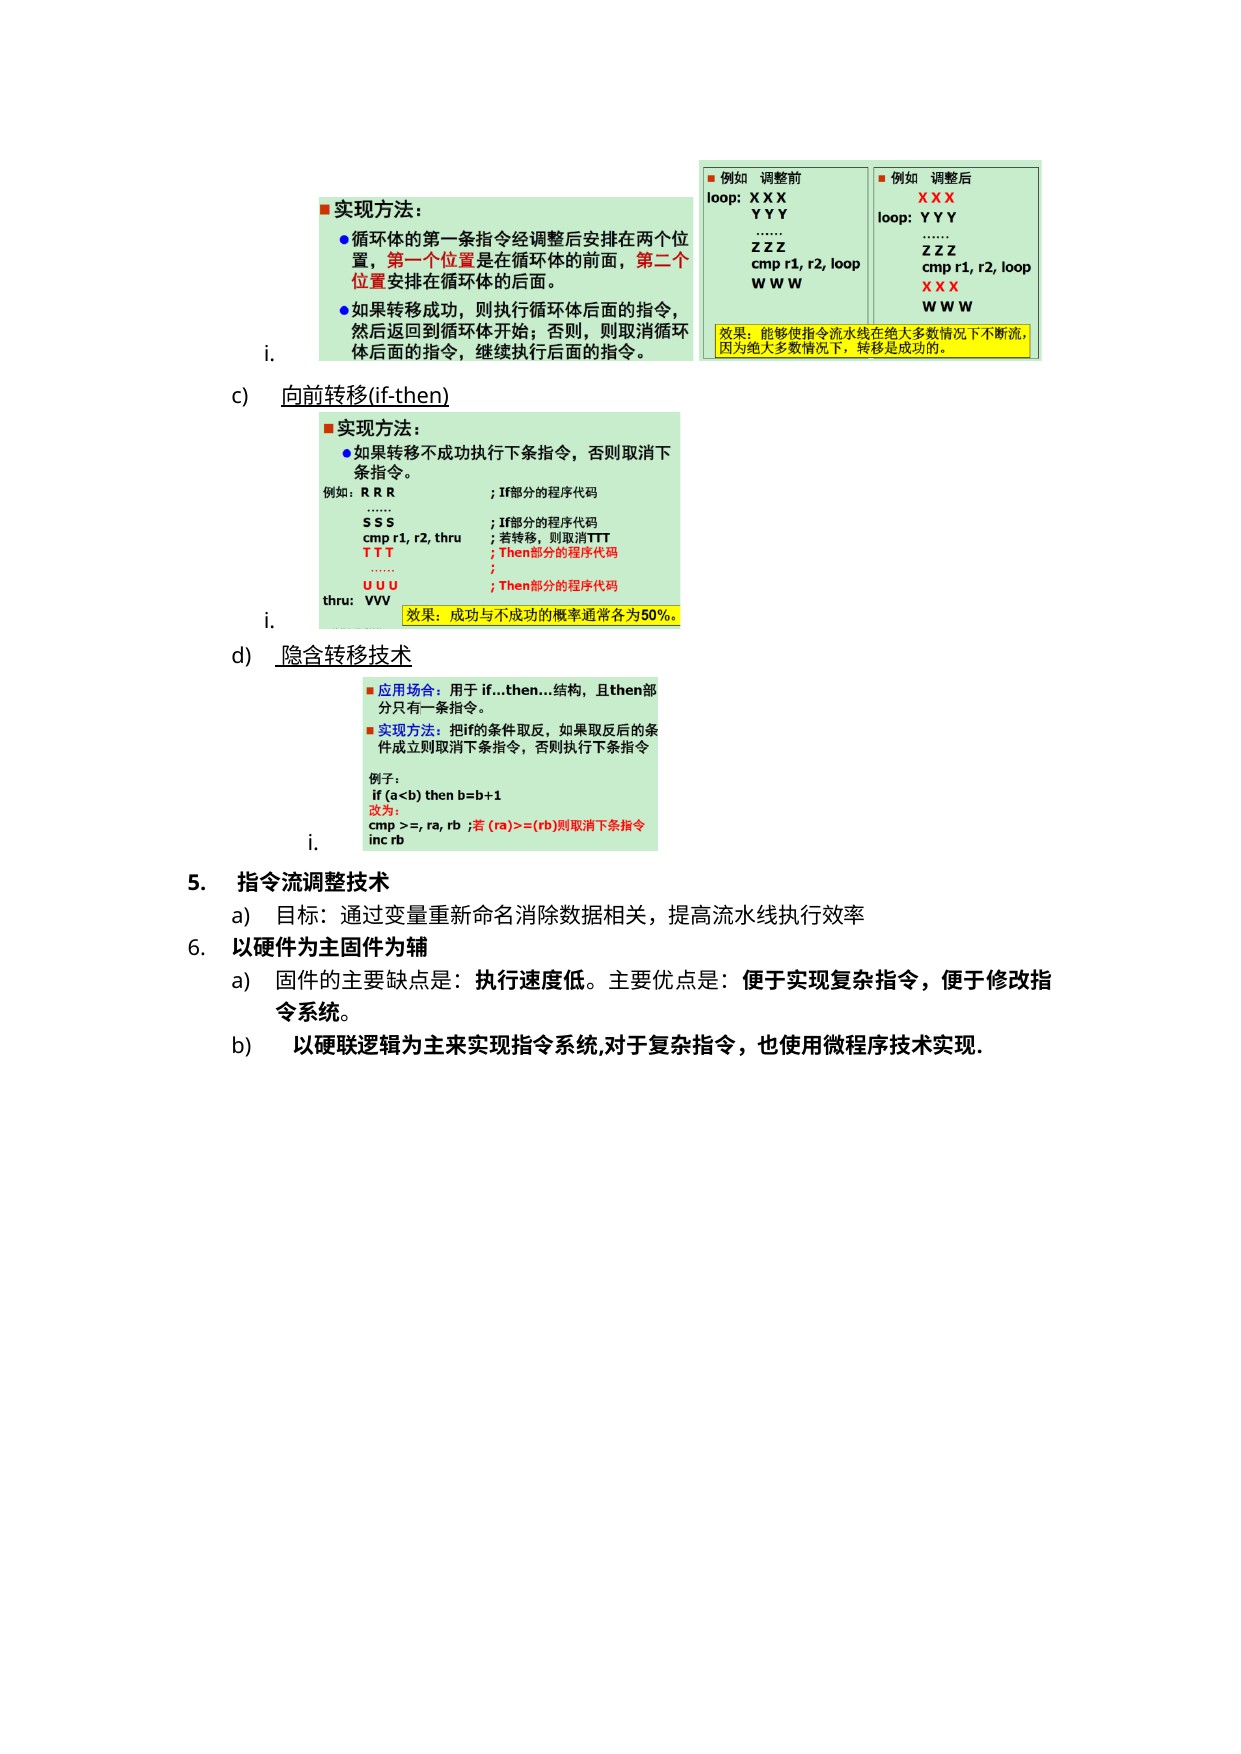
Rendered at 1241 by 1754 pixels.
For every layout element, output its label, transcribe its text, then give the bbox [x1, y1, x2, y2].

list 指令流调整技术 [187, 865, 1053, 897]
list 以硬联逻辑为主来实现指令系统,对于复杂指令，也使用微程序技术实现. [231, 1027, 1053, 1060]
picture [318, 412, 681, 629]
picture [318, 197, 694, 361]
list 以硬件为主固件为辅 [187, 930, 1053, 962]
list 目标：通过变量重新命名消除数据相关，提高流水线执行效率 [231, 897, 1053, 930]
picture [699, 160, 1042, 361]
list 固件的主要缺点是：执行速度低。主要优点是：便于实现复杂指令，便于修改指令系统。 [231, 962, 1053, 1027]
picture [362, 677, 658, 851]
list 隐含转移技术 [231, 637, 1053, 670]
list 向前转移(if-then) [231, 377, 1053, 410]
